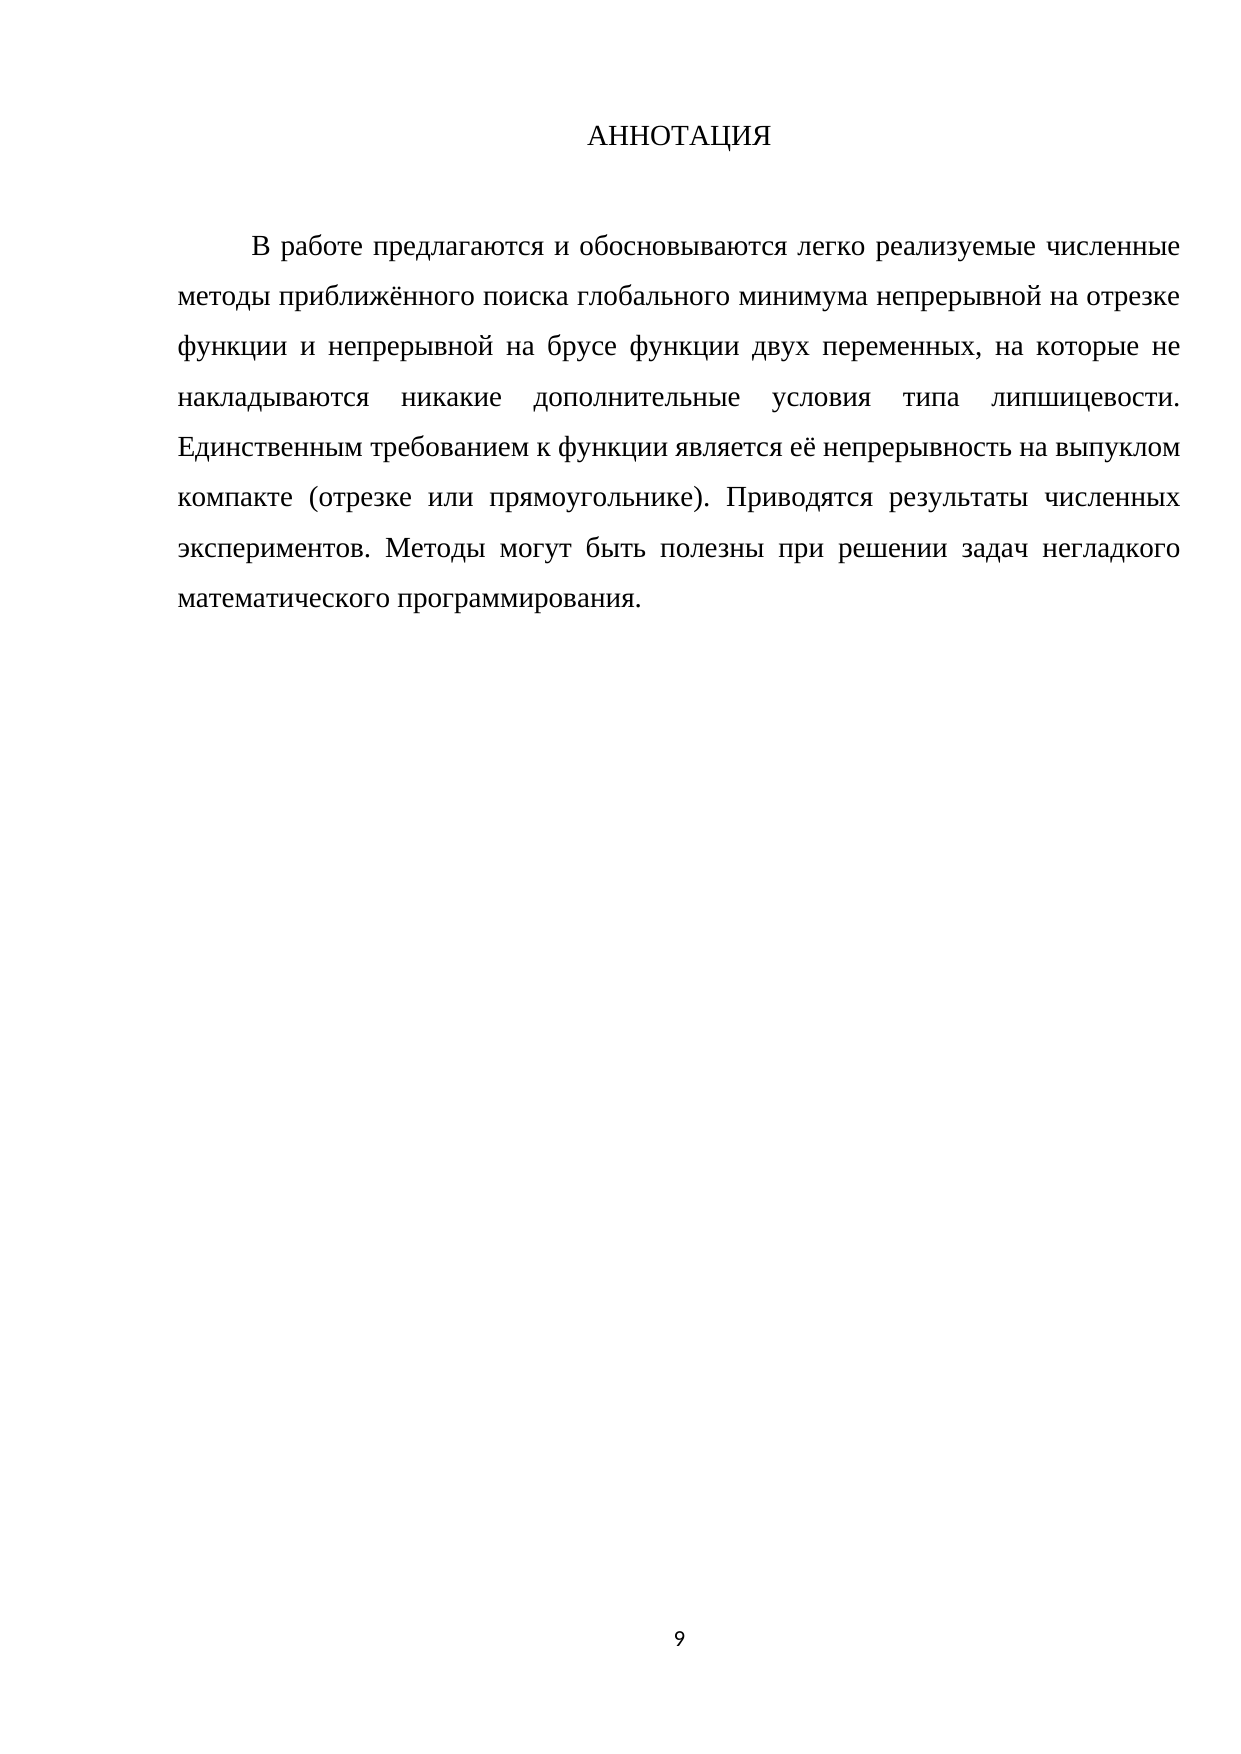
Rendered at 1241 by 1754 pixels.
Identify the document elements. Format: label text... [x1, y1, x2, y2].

text АННОТАЦИЯ [177, 118, 1181, 152]
text В работе предлагаются и обосновываются легко реализуемые численные методы приближённого поиска глобального минимума непрерывной на отрезке функции и непрерывной на брусе функции двух переменных, на которые не накладываются никакие дополнительные условия типа липшицевости. Единственным требованием к функции является её непрерывность на выпуклом компакте (отрезке или прямоугольнике). Приводятся результаты численных экспериментов. Методы могут быть полезны при решении задач негладкого математического программирования. [177, 228, 1181, 613]
